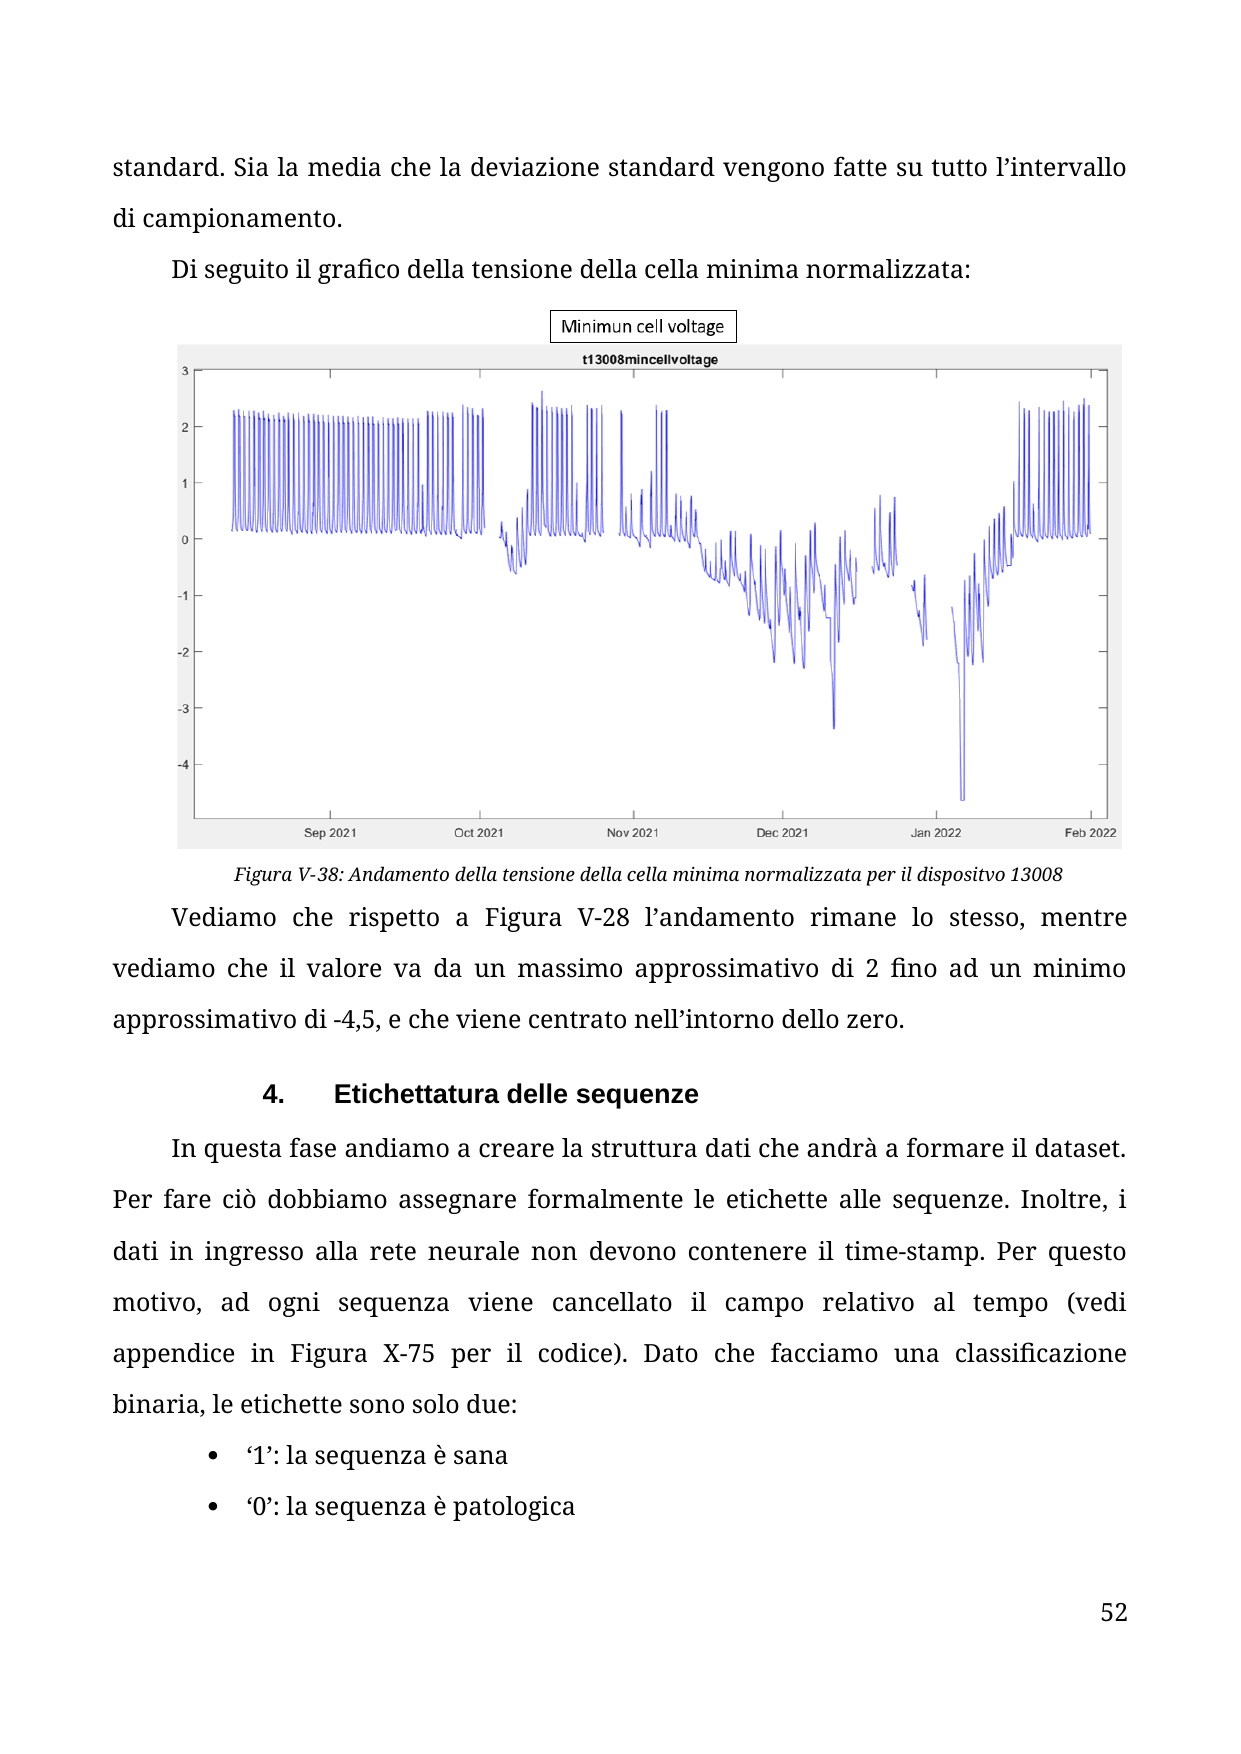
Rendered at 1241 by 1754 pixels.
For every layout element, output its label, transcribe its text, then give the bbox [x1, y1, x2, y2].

list ‘0’: la sequenza è patologica [209, 1488, 1128, 1522]
text Di seguito il grafico della tensione della cella minima normalizzata: [112, 252, 1128, 286]
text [112, 150, 1128, 235]
subtitle Etichettatura delle sequenze [262, 1078, 1128, 1109]
picture [177, 303, 1123, 849]
list ‘1’: la sequenza è sana [209, 1437, 1128, 1471]
